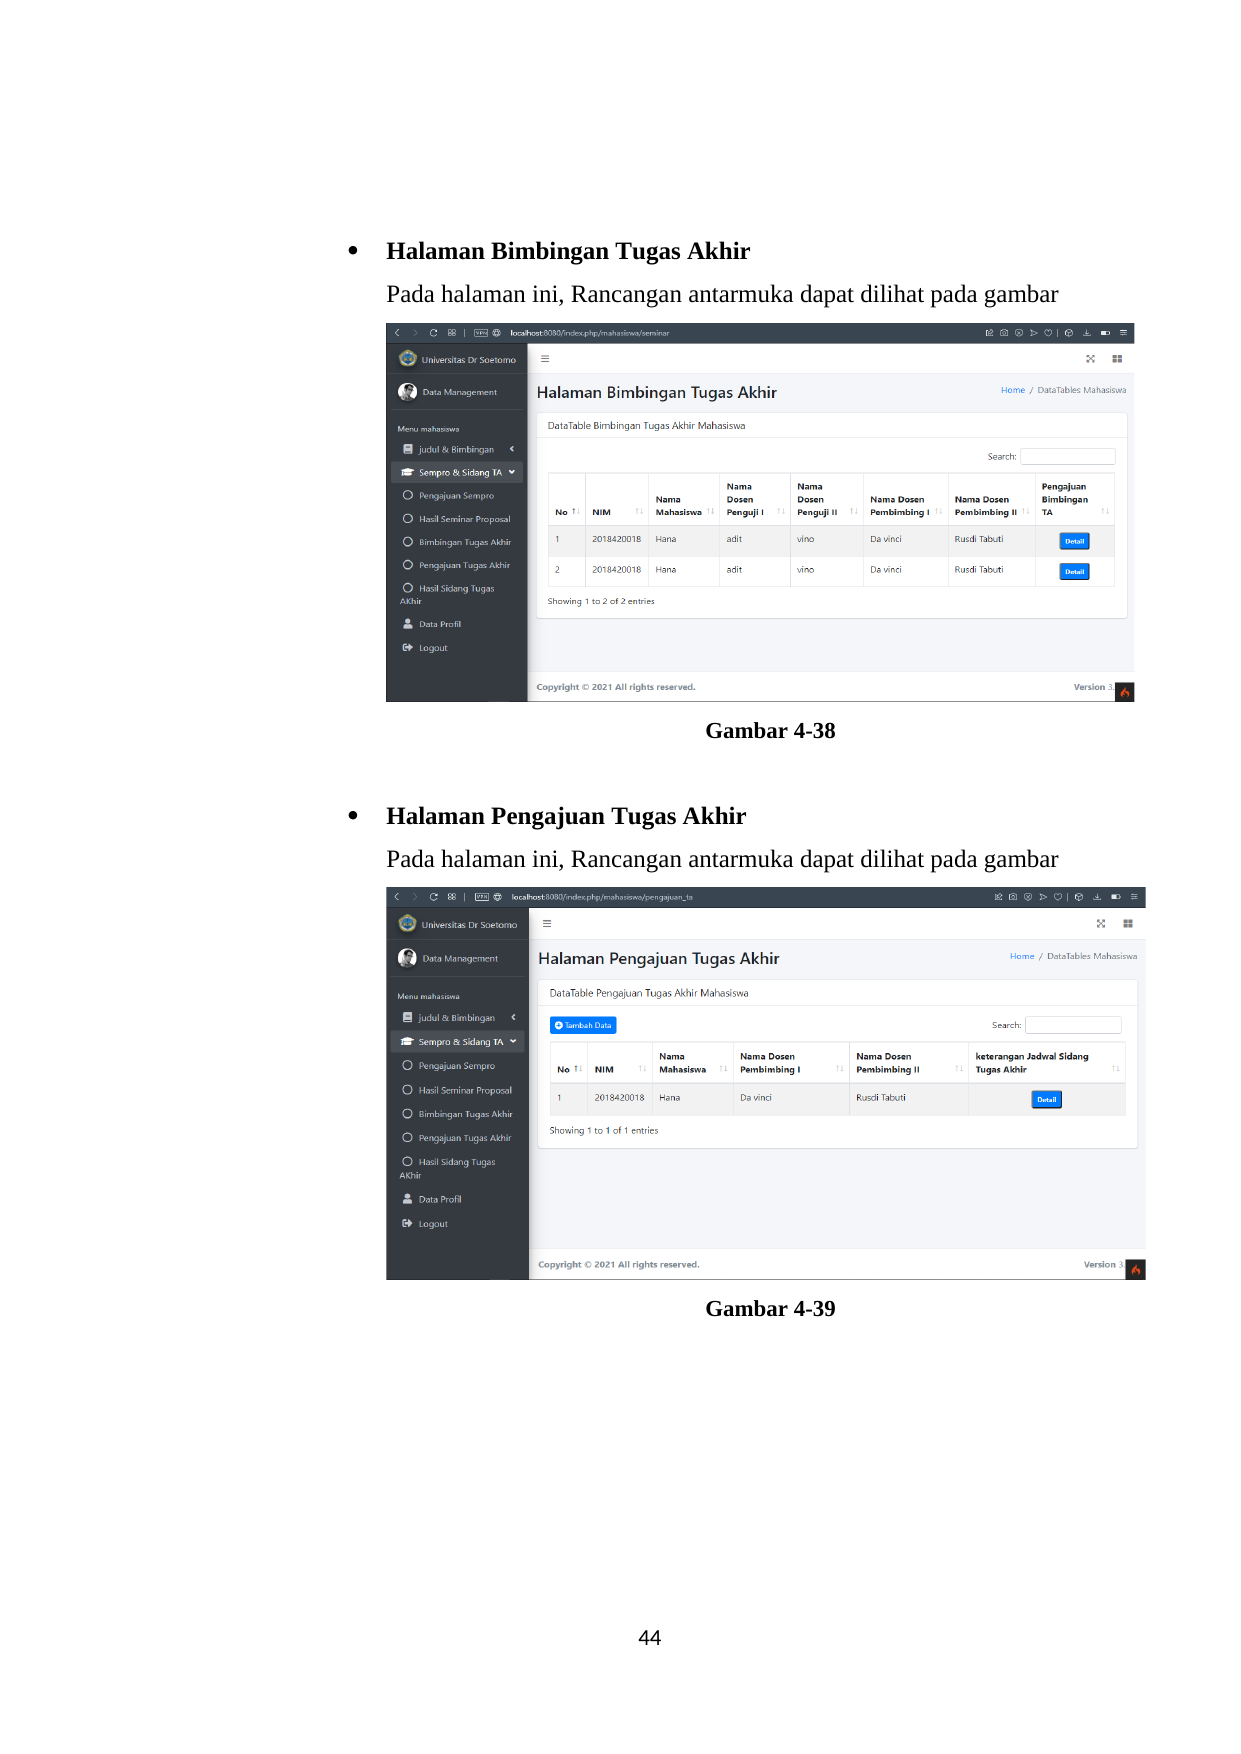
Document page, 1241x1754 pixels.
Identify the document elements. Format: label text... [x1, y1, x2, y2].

picture [386, 887, 1146, 1280]
picture [386, 323, 1135, 702]
list Pada halaman ini, Rancangan antarmuka dapat dilihat pada gambar [386, 844, 1063, 873]
list Halaman Pengajuan Tugas Akhir [349, 801, 1063, 829]
list Pada halaman ini, Rancangan antarmuka dapat dilihat pada gambar [386, 279, 1063, 308]
list Halaman Bimbingan Tugas Akhir [349, 236, 1063, 265]
